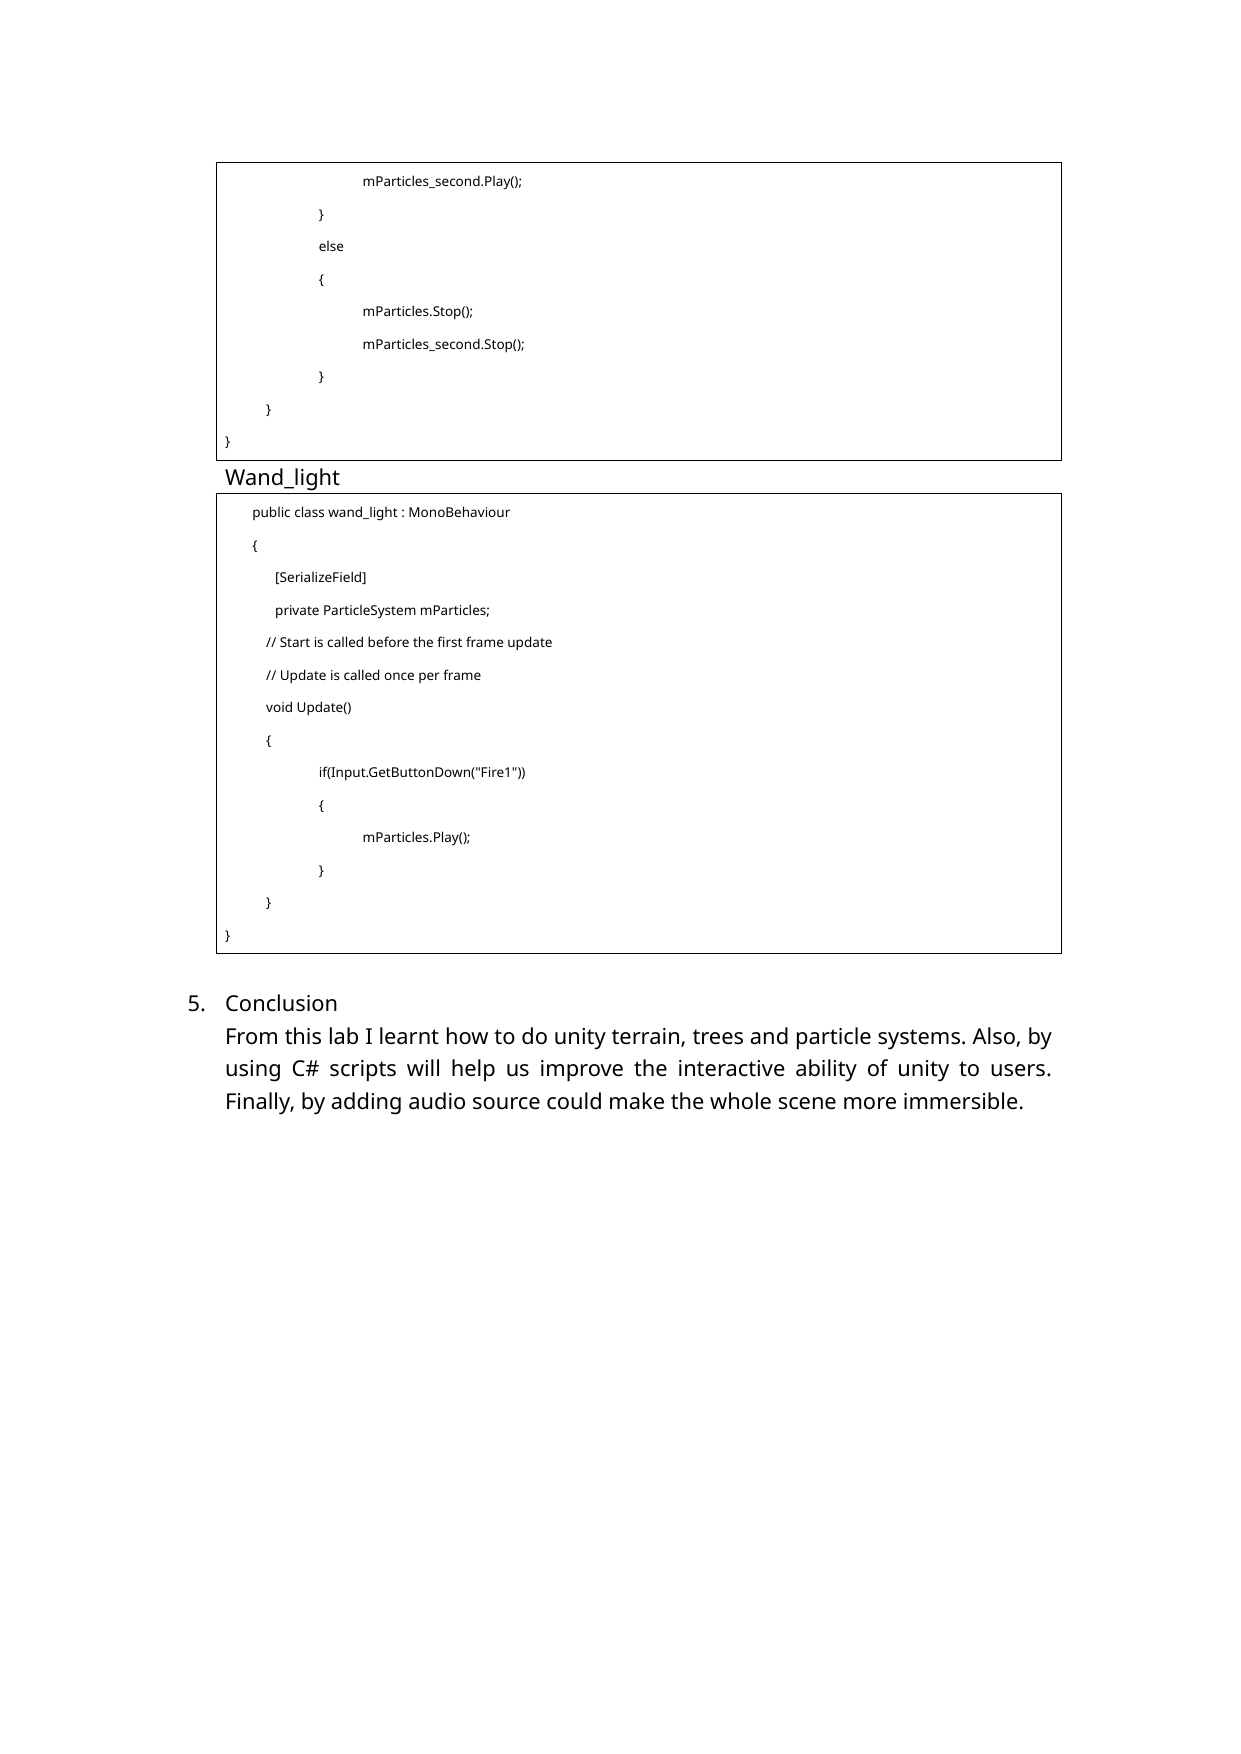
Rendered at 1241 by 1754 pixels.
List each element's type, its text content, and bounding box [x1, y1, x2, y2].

list Wand_light [225, 461, 1053, 493]
list else [217, 227, 1061, 259]
list [SerializeField] [217, 558, 1061, 591]
list } [217, 389, 1061, 422]
list } [217, 194, 1061, 227]
list // Start is called before the first frame update [217, 623, 1061, 656]
list From this lab I learnt how to do unity terrain, trees and particle systems. Also, by using C# scripts will help us improve the interactive ability of unity to users. Finally, by adding audio source could make the whole scene more immersible. [225, 1019, 1053, 1117]
list { [217, 526, 1061, 558]
list } [217, 883, 1061, 916]
list mParticles_second.Play(); [217, 163, 1061, 194]
list public class wand_light : MonoBehaviour [217, 494, 1061, 526]
list mParticles_second.Stop(); [217, 324, 1061, 357]
list } [217, 422, 1061, 460]
list mParticles.Stop(); [217, 292, 1061, 324]
list private ParticleSystem mParticles; [217, 591, 1061, 623]
list } [217, 916, 1061, 953]
list void Update() [217, 688, 1061, 721]
list } [217, 851, 1061, 883]
list { [217, 259, 1061, 292]
list mParticles.Play(); [217, 818, 1061, 851]
list if(Input.GetButtonDown("Fire1")) [217, 753, 1061, 786]
list { [217, 786, 1061, 818]
list { [217, 721, 1061, 753]
list } [217, 357, 1061, 389]
list Conclusion [187, 987, 1053, 1019]
list // Update is called once per frame [217, 656, 1061, 688]
